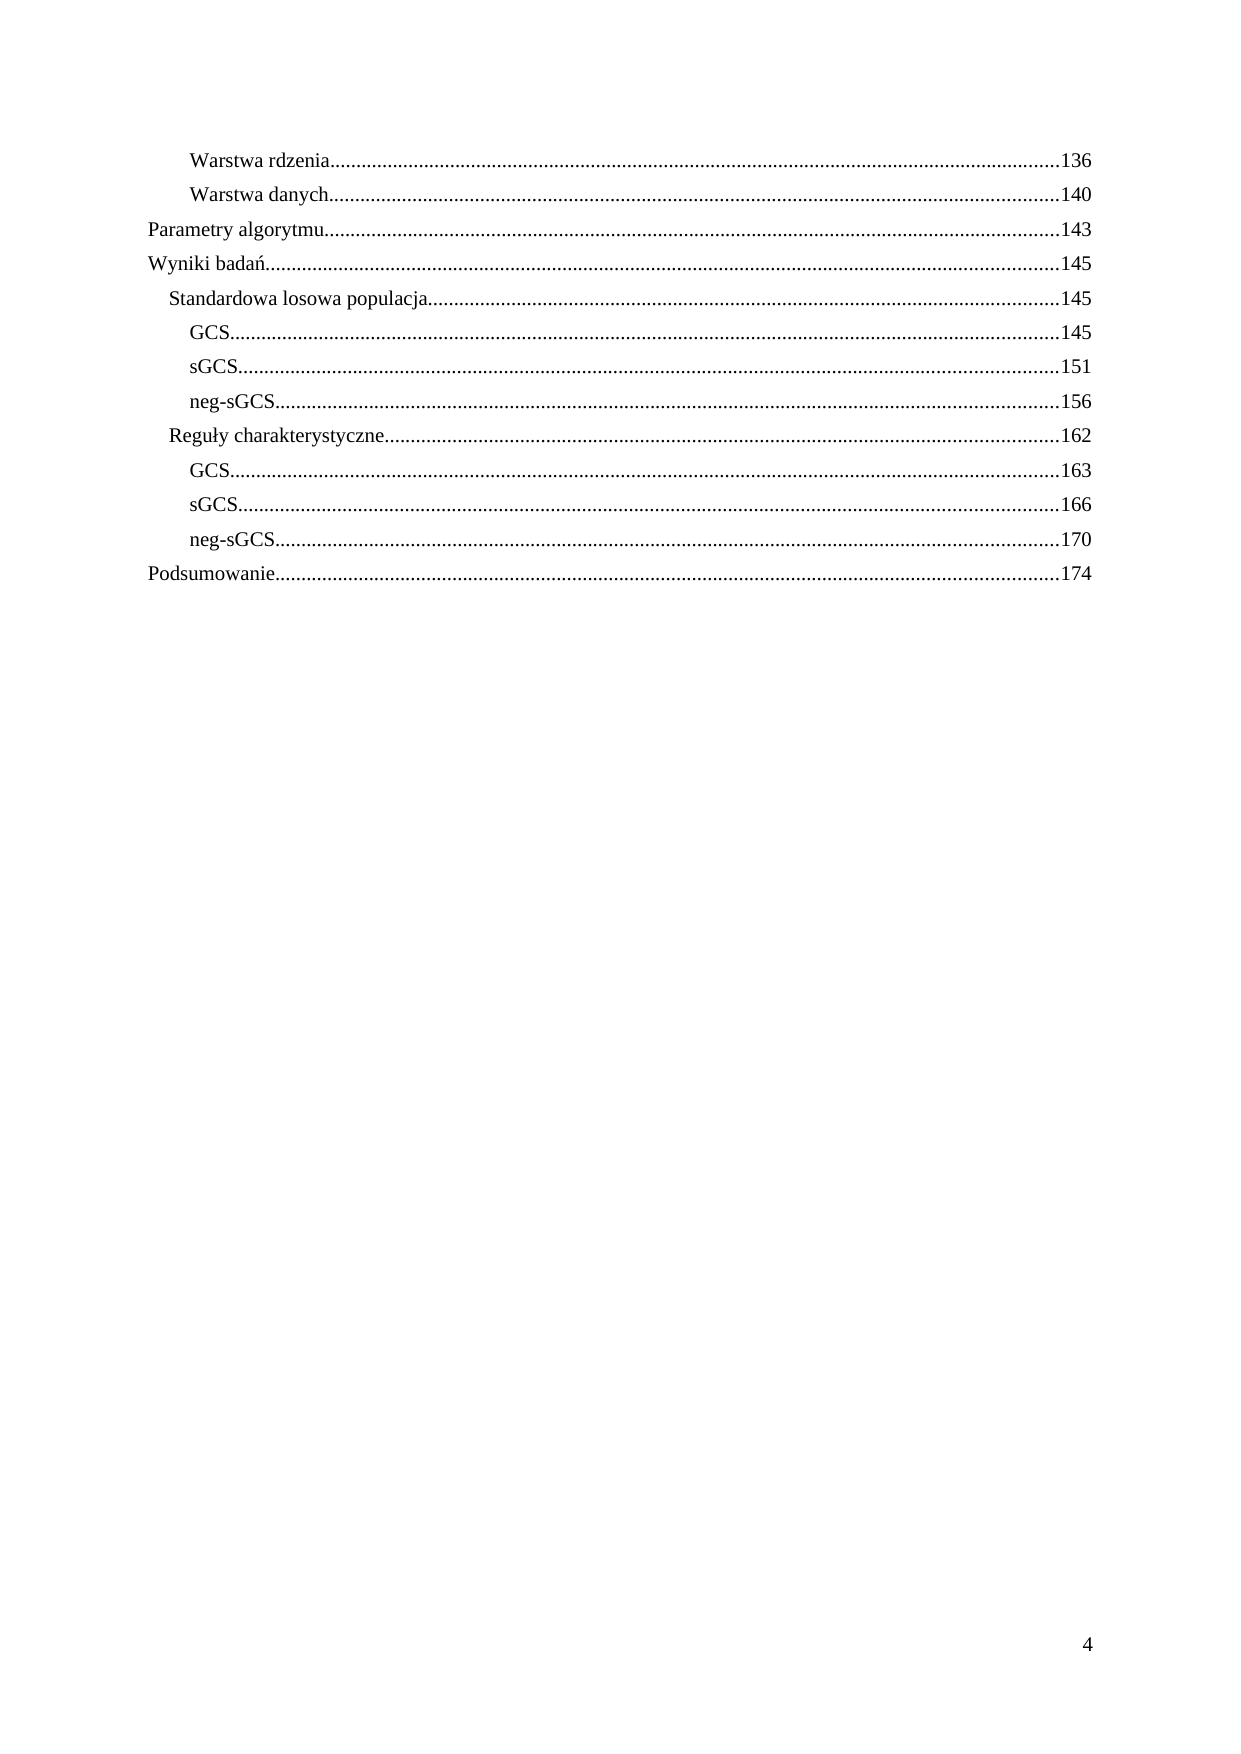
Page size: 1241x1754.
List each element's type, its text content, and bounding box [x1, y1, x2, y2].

text Warstwa rdzenia 136 [189, 148, 1093, 172]
text Wyniki badań 145 [148, 251, 1093, 275]
text sGCS 151 [189, 354, 1093, 378]
text neg-sGCS 170 [189, 527, 1093, 551]
text Parametry algorytmu 143 [148, 217, 1093, 241]
text sGCS 166 [189, 492, 1093, 516]
text Standardowa losowa populacja 145 [168, 286, 1093, 309]
text Reguły charakterystyczne 162 [168, 423, 1093, 447]
text Warstwa danych 140 [189, 182, 1093, 206]
text Podsumowanie 174 [148, 561, 1093, 585]
text GCS 145 [189, 320, 1093, 344]
text GCS 163 [189, 458, 1093, 482]
text neg-sGCS 156 [189, 389, 1093, 413]
